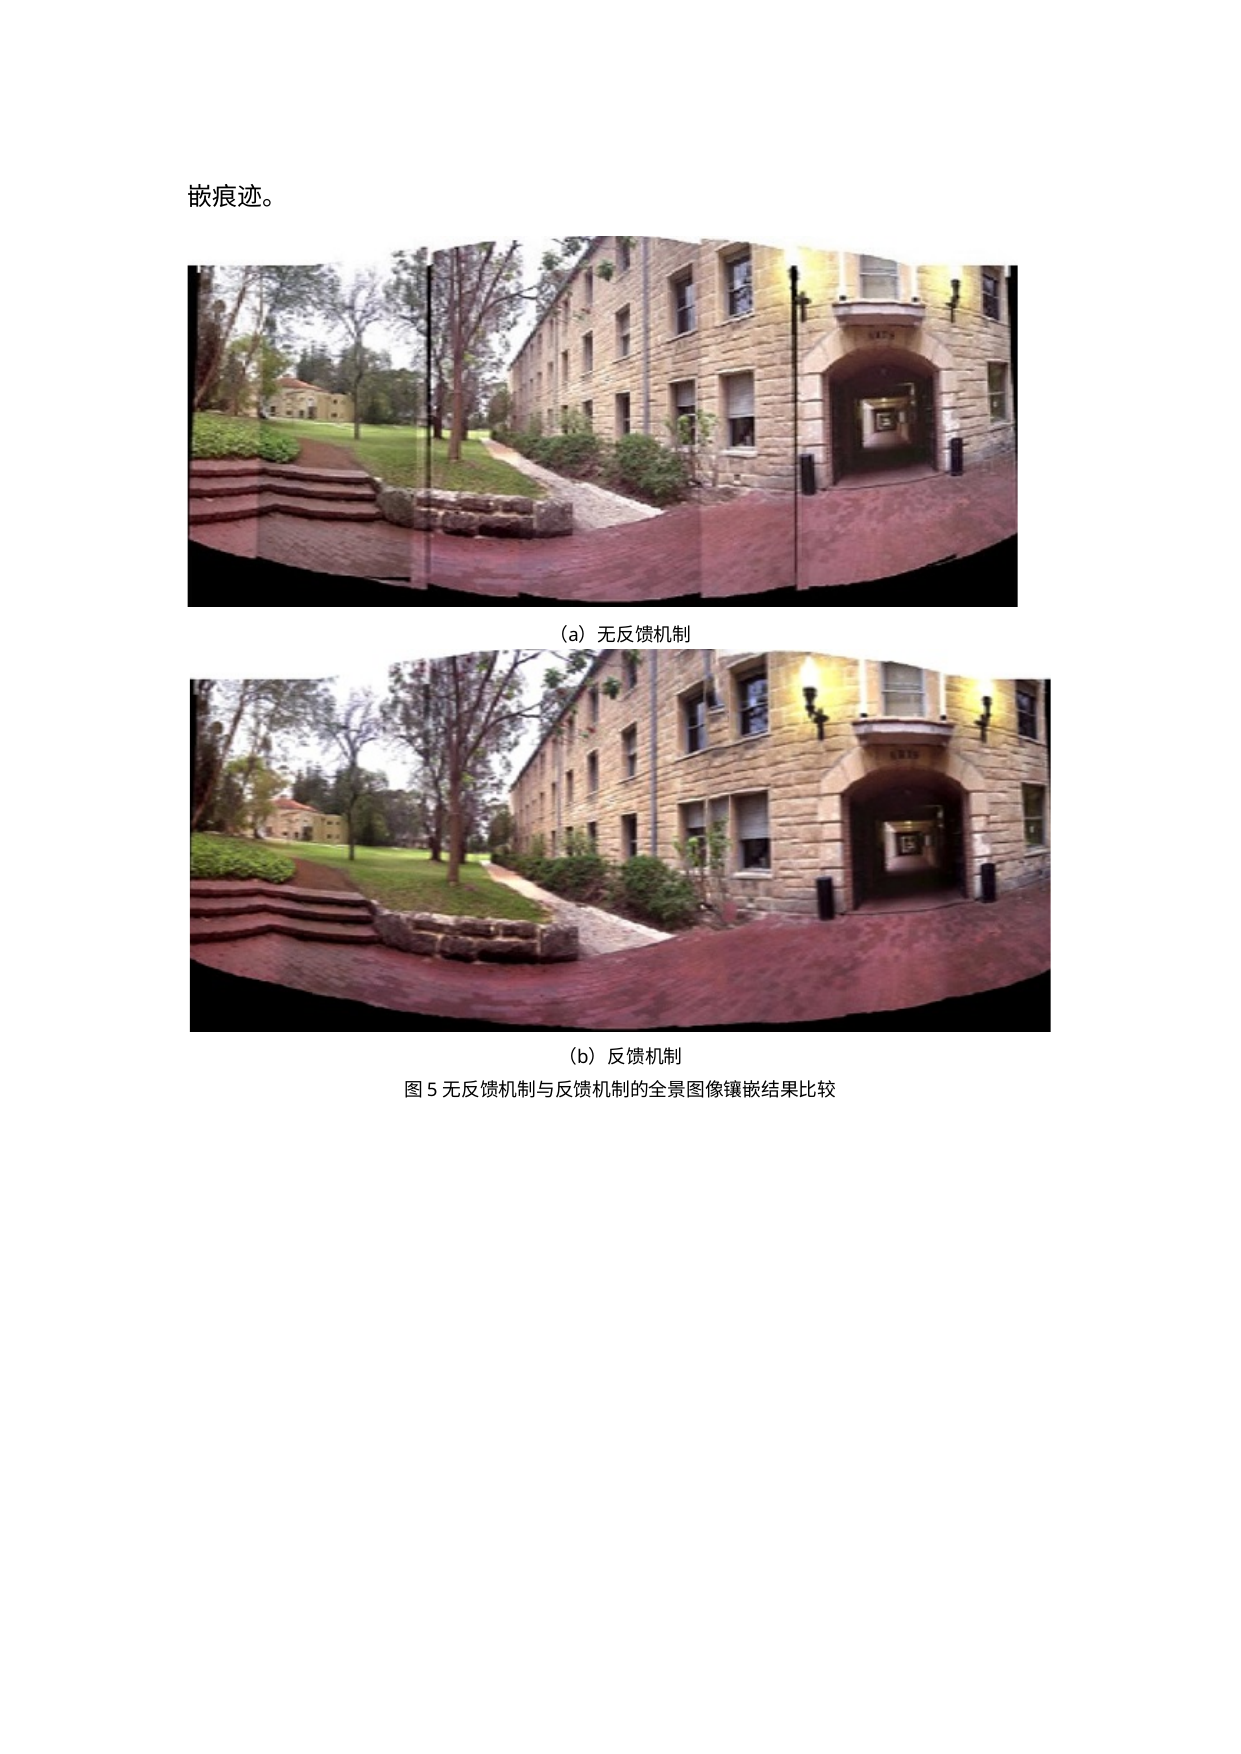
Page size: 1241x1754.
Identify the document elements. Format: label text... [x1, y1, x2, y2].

text （b）反馈机制 [187, 1039, 1053, 1072]
picture [189, 649, 1051, 1032]
picture [187, 236, 1018, 607]
text 图5 无反馈机制与反馈机制的全景图像镶嵌结果比较 [187, 1072, 1053, 1104]
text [187, 162, 1053, 227]
